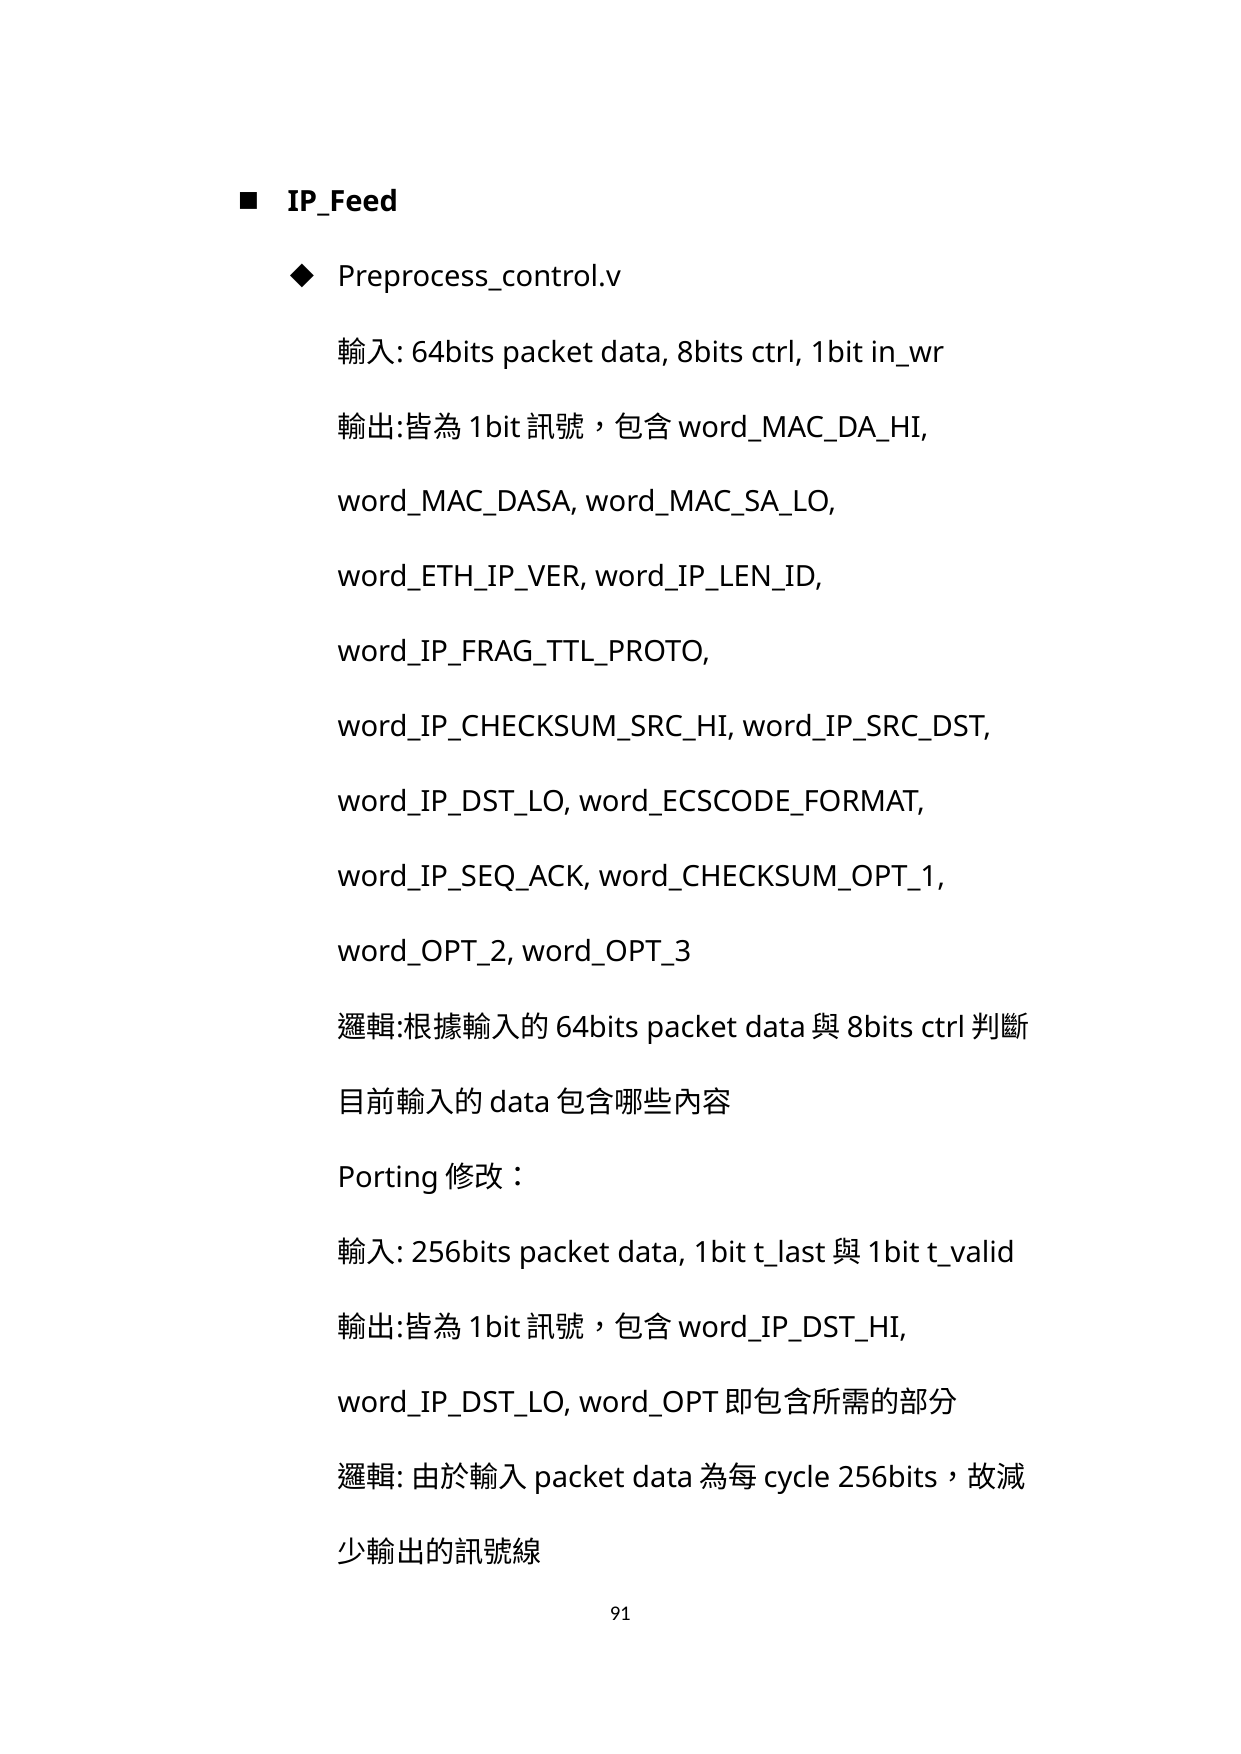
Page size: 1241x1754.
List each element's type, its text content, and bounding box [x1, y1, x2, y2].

list Preprocess_control.v [287, 237, 1053, 312]
list 輸出:皆為1bit訊號，包含word_MAC_DA_HI, word_MAC_DASA, word_MAC_SA_LO, word_ETH_IP_VER, word_IP_LEN_ID, word_IP_FRAG_TTL_PROTO, word_IP_CHECKSUM_SRC_HI, word_IP_SRC_DST, word_IP_DST_LO, word_ECSCODE_FORMAT, word_IP_SEQ_ACK, word_CHECKSUM_OPT_1, word_OPT_2, word_OPT_3 [337, 387, 1053, 987]
list IP_Feed [237, 162, 1053, 237]
list 邏輯: 由於輸入packet data為每cycle 256bits，故減少輸出的訊號線 [337, 1437, 1053, 1587]
list 輸出:皆為1bit訊號，包含word_IP_DST_HI, word_IP_DST_LO, word_OPT即包含所需的部分 [337, 1287, 1053, 1437]
list 輸入: 64bits packet data, 8bits ctrl, 1bit in_wr [337, 312, 1053, 387]
list 輸入: 256bits packet data, 1bit t_last與1bit t_valid [337, 1212, 1053, 1287]
list Porting修改： [337, 1137, 1053, 1212]
list 邏輯:根據輸入的64bits packet data與8bits ctrl判斷目前輸入的data包含哪些內容 [337, 987, 1053, 1137]
